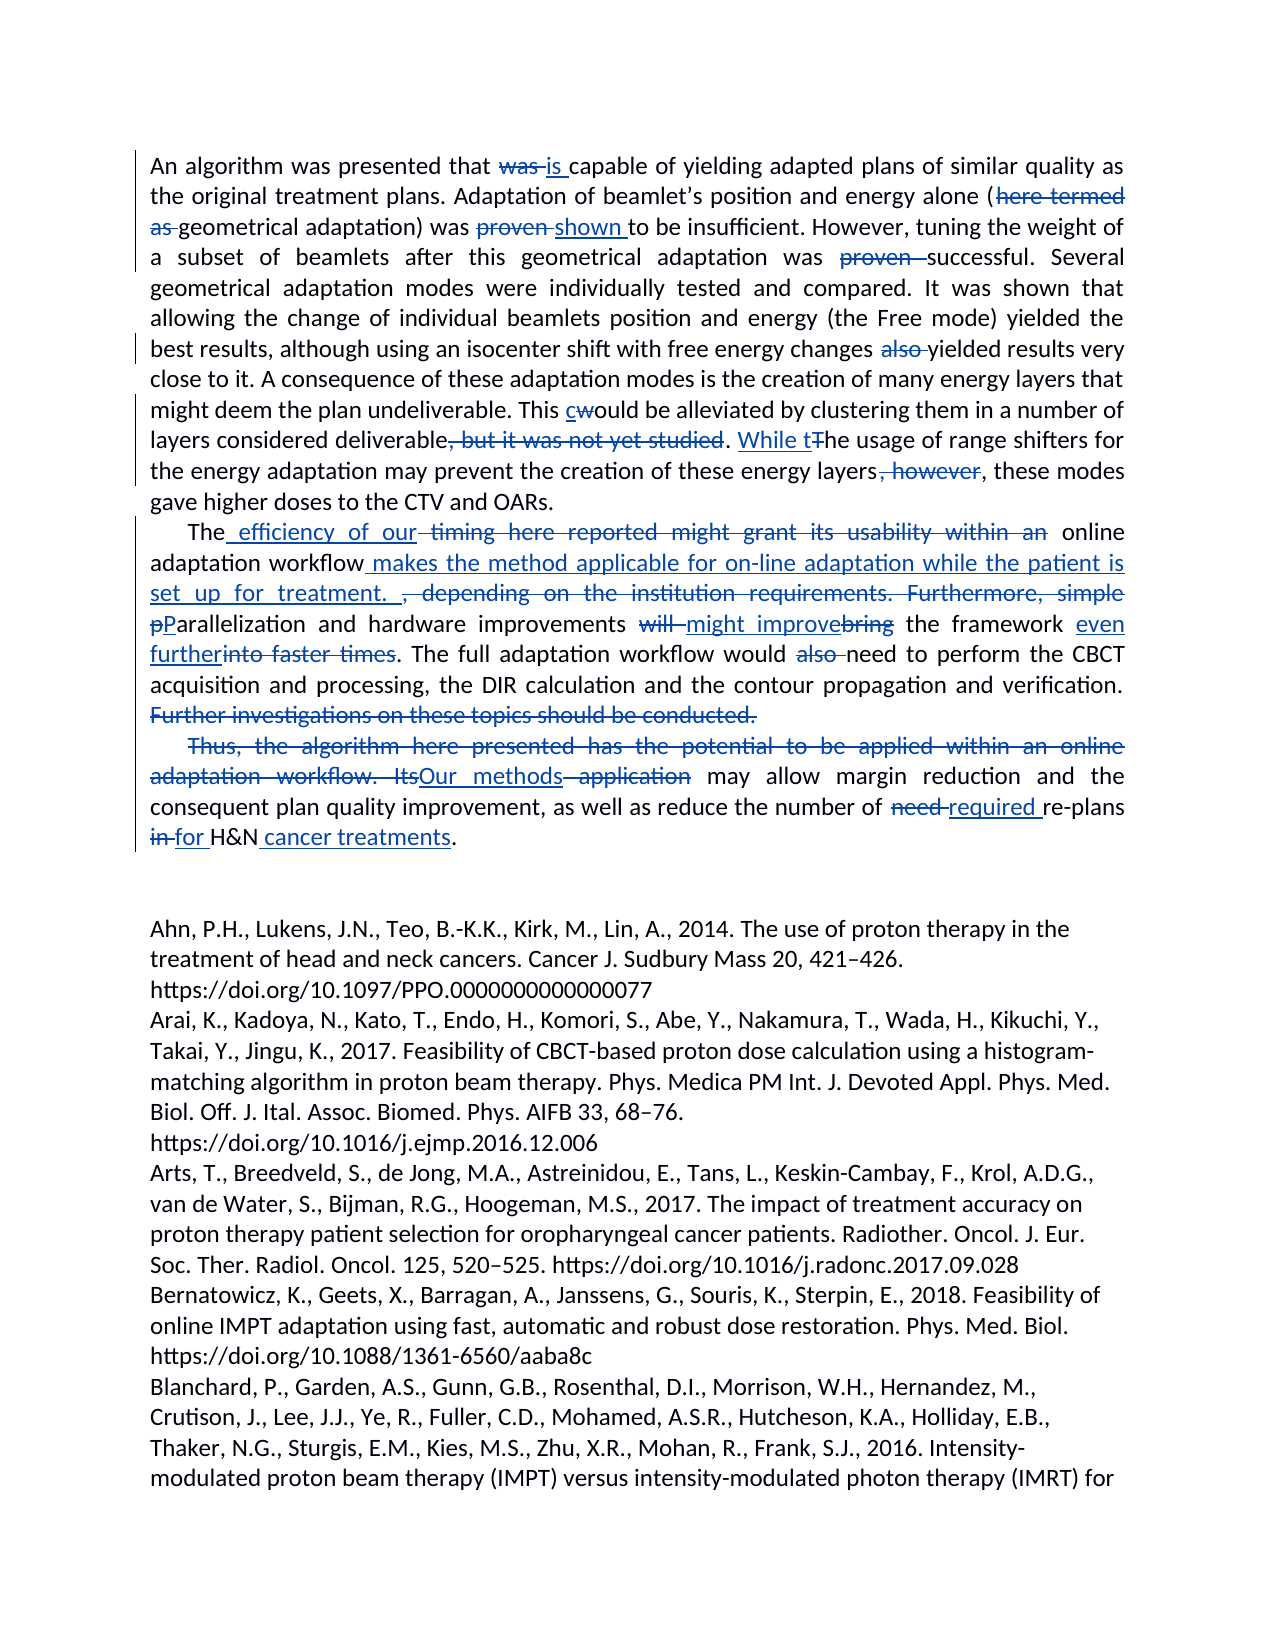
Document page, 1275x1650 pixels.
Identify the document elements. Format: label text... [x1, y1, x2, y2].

text may allow margin reduction and the consequent plan quality improvement, as well as reduce the number of re-plans H&N. [150, 730, 1125, 852]
text Arai, K., Kadoya, N., Kato, T., Endo, H., Komori, S., Abe, Y., Nakamura, T., Wada, H., Kikuchi, Y., Takai, Y., Jingu, K., 2017. Feasibility of CBCT-based proton dose calculation using a histogram-matching algorithm in proton beam therapy. Phys. Medica PM Int. J. Devoted Appl. Phys. Med. Biol. Off. J. Ital. Assoc. Biomed. Phys. AIFB 33, 68–76. https://doi.org/10.1016/j.ejmp.2016.12.006 [150, 1004, 1125, 1157]
text Bernatowicz, K., Geets, X., Barragan, A., Janssens, G., Souris, K., Sterpin, E., 2018. Feasibility of online IMPT adaptation using fast, automatic and robust dose restoration. Phys. Med. Biol. https://doi.org/10.1088/1361-6560/aaba8c [150, 1279, 1125, 1371]
text Arts, T., Breedveld, S., de Jong, M.A., Astreinidou, E., Tans, L., Keskin-Cambay, F., Krol, A.D.G., van de Water, S., Bijman, R.G., Hoogeman, M.S., 2017. The impact of treatment accuracy on proton therapy patient selection for oropharyngeal cancer patients. Radiother. Oncol. J. Eur. Soc. Ther. Radiol. Oncol. 125, 520–525. https://doi.org/10.1016/j.radonc.2017.09.028 [150, 1157, 1125, 1279]
text Ahn, P.H., Lukens, J.N., Teo, B.-K.K., Kirk, M., Lin, A., 2014. The use of proton therapy in the treatment of head and neck cancers. Cancer J. Sudbury Mass 20, 421–426. https://doi.org/10.1097/PPO.0000000000000077 [150, 913, 1125, 1004]
text An algorithm was presented that capable of yielding adapted plans of similar quality as the original treatment plans. Adaptation of beamlet’s position and energy alone (geometrical adaptation) was to be insufficient. However, tuning the weight of a subset of beamlets after this geometrical adaptation was successful. Several geometrical adaptation modes were individually tested and compared. It was shown that allowing the change of individual beamlets position and energy (the Free mode) yielded the best results, although using an isocenter shift with free energy changes yielded results very close to it. A consequence of these adaptation modes is the creation of many energy layers that might deem the plan undeliverable. This ould be alleviated by clustering them in a number of layers considered deliverable. he usage of range shifters for the energy adaptation may prevent the creation of these energy layers, these modes gave higher doses to the CTV and OARs. [150, 150, 1125, 516]
text The online adaptation workflowarallelization and hardware improvements the framework . The full adaptation workflow would need to perform the CBCT acquisition and processing, the DIR calculation and the contour propagation and verification. [150, 516, 1125, 730]
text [150, 1371, 1125, 1493]
